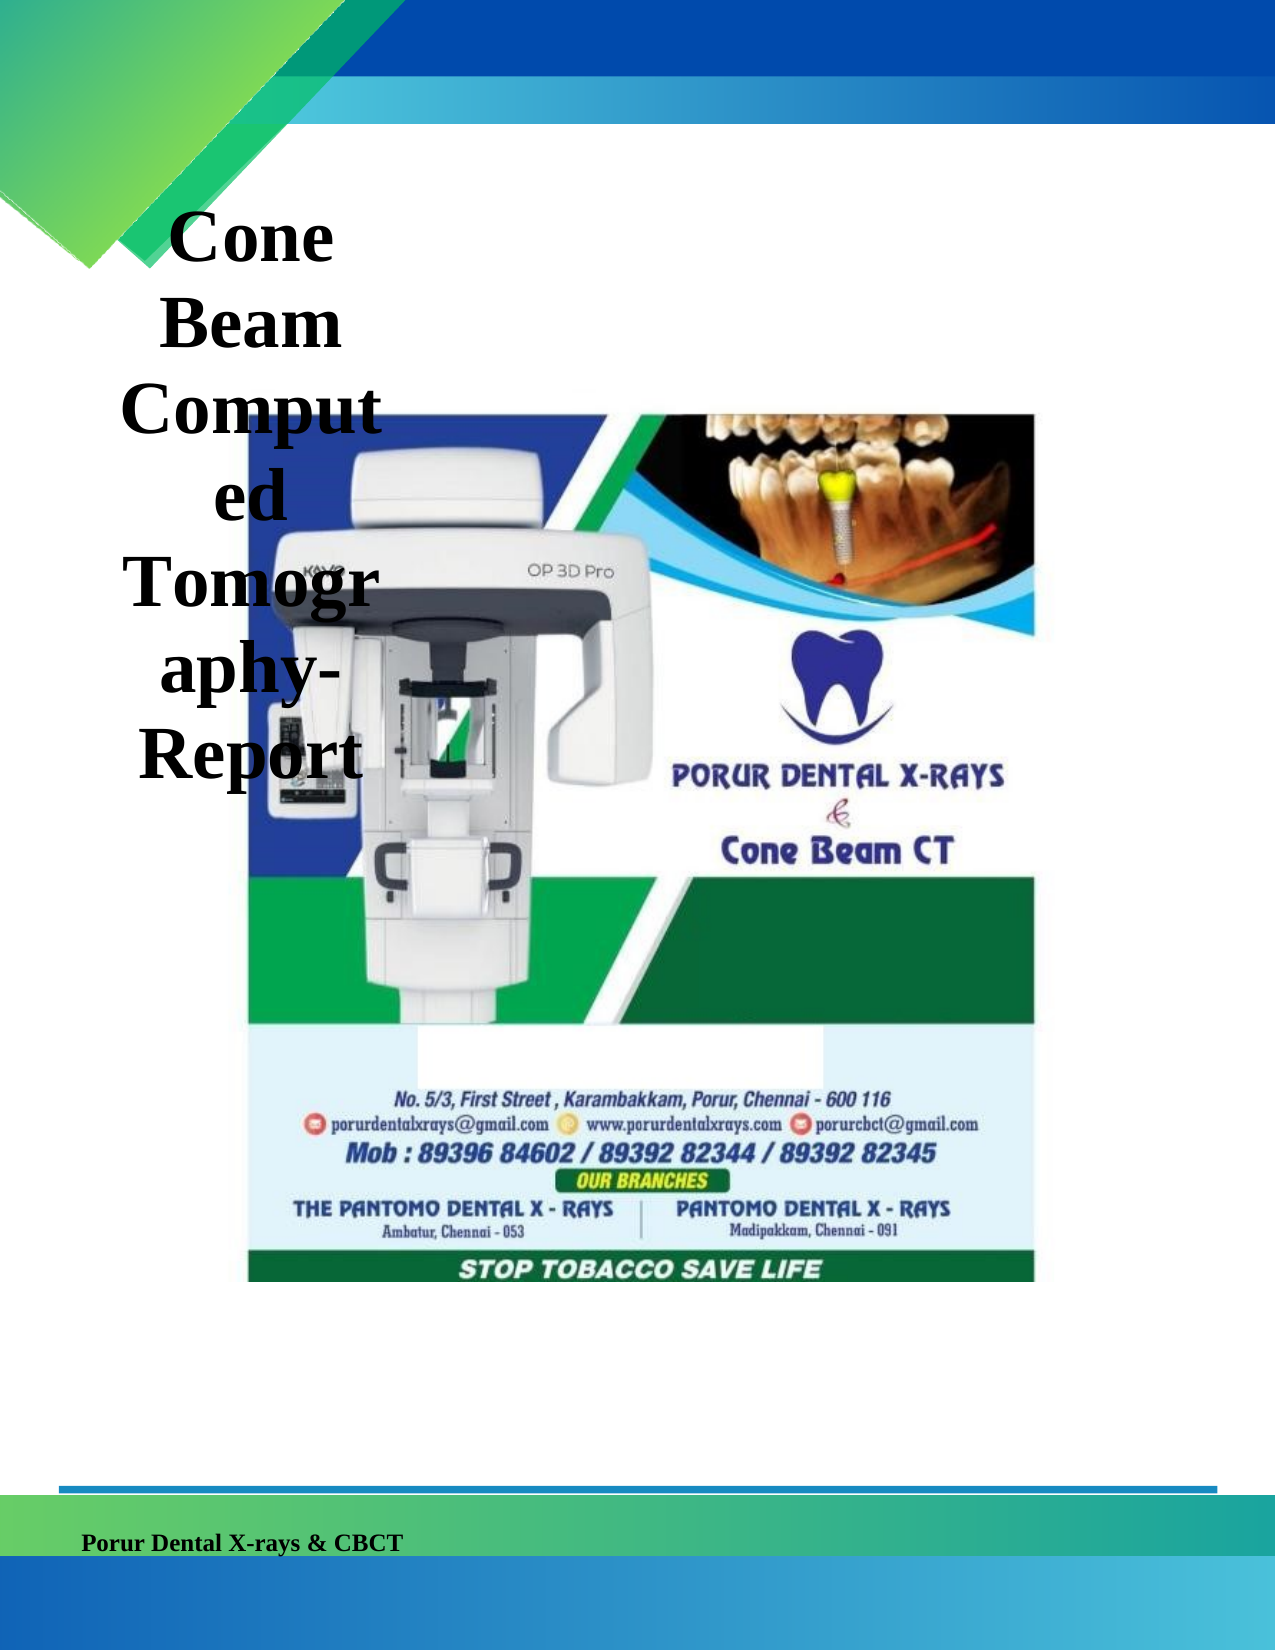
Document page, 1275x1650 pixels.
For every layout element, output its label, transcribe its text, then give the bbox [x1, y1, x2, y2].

picture [0, 1495, 1275, 1650]
picture [0, 0, 1275, 269]
picture [187, 401, 197, 430]
picture [186, 574, 196, 603]
picture [183, 367, 1096, 1281]
